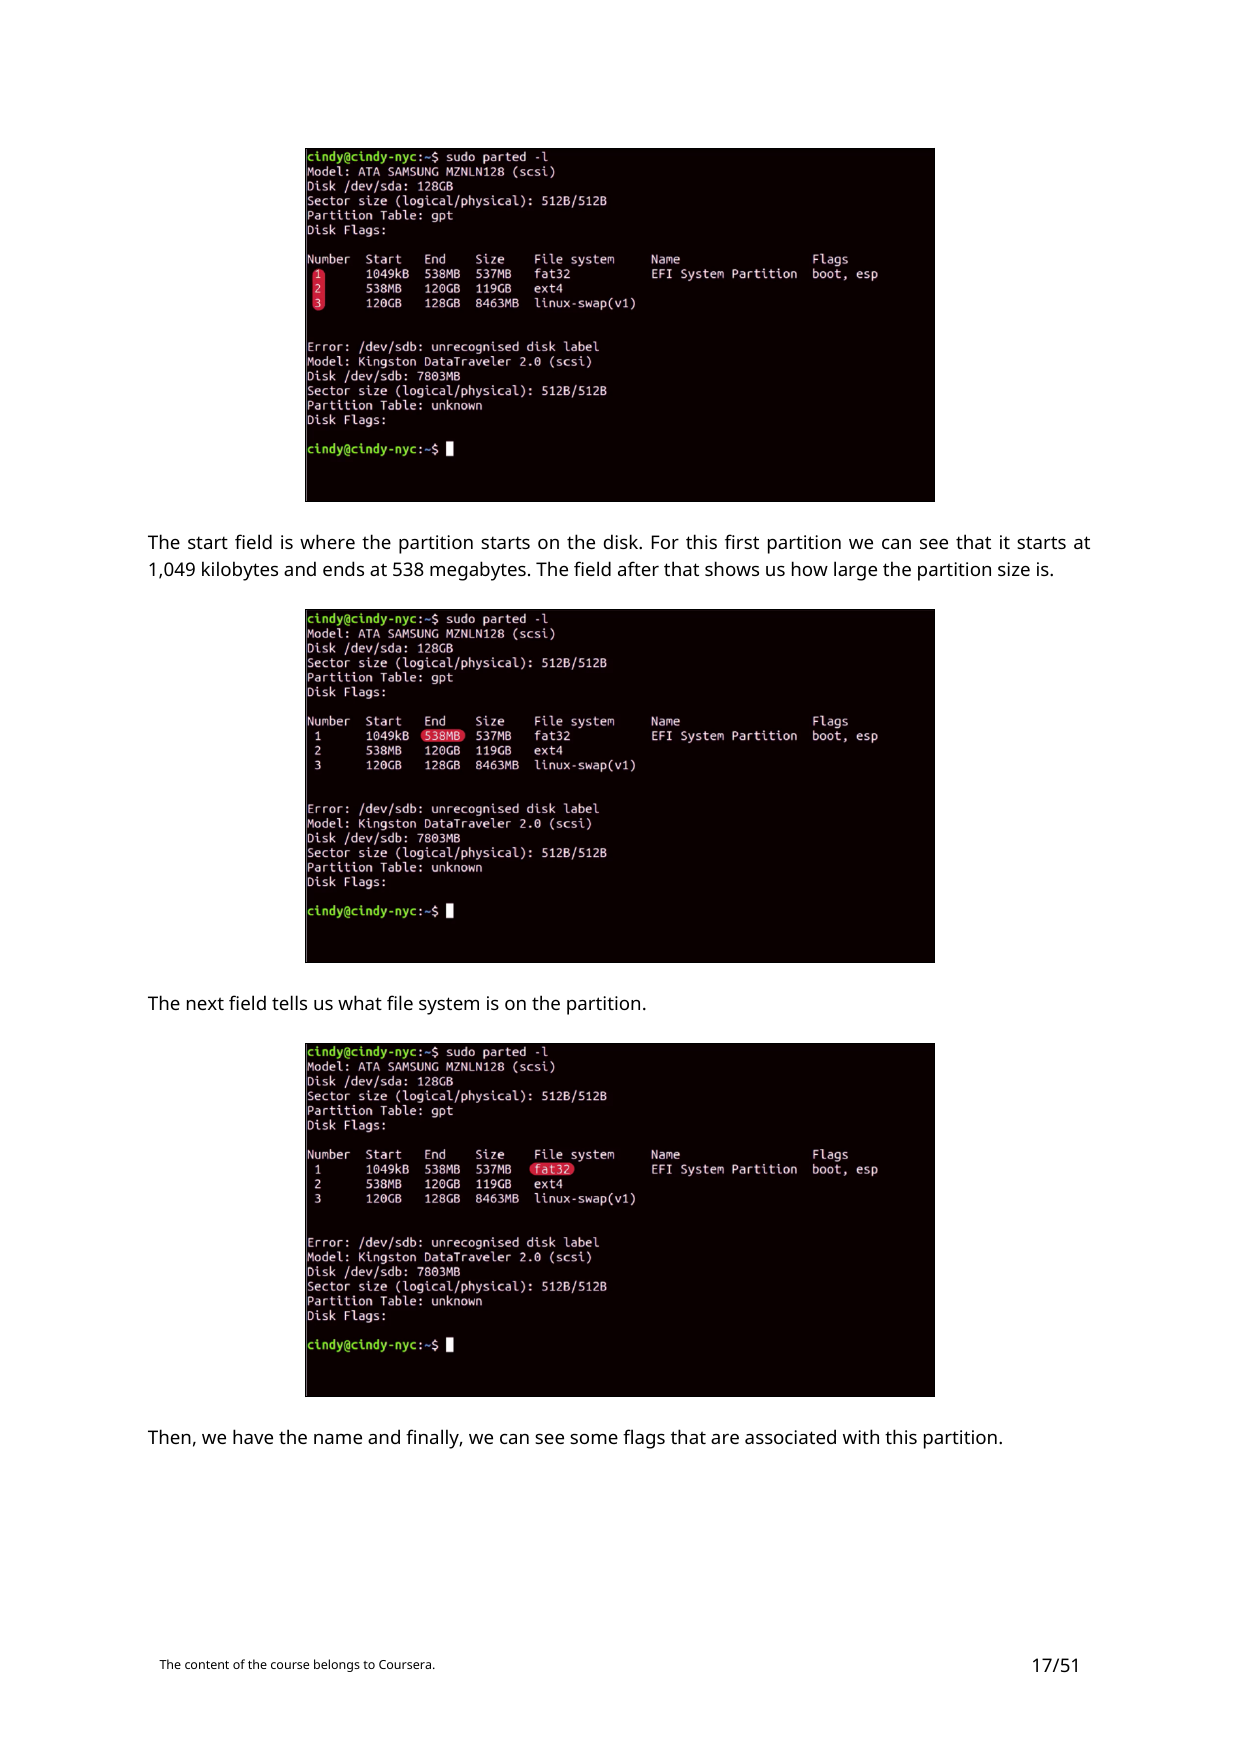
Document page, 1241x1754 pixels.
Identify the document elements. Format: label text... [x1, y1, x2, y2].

text The start field is where the partition starts on the disk. For this first partition we can see that it starts at 1,049 kilobytes and ends at 538 megabytes. The field after that shows us how large the partition size is. [148, 529, 1093, 582]
picture [306, 149, 934, 501]
text The next field tells us what file system is on the partition. [148, 991, 1093, 1016]
picture [306, 1044, 934, 1396]
text Then, we have the name and finally, we can see some flags that are associated with this partition. [148, 1424, 1093, 1450]
picture [306, 610, 934, 962]
